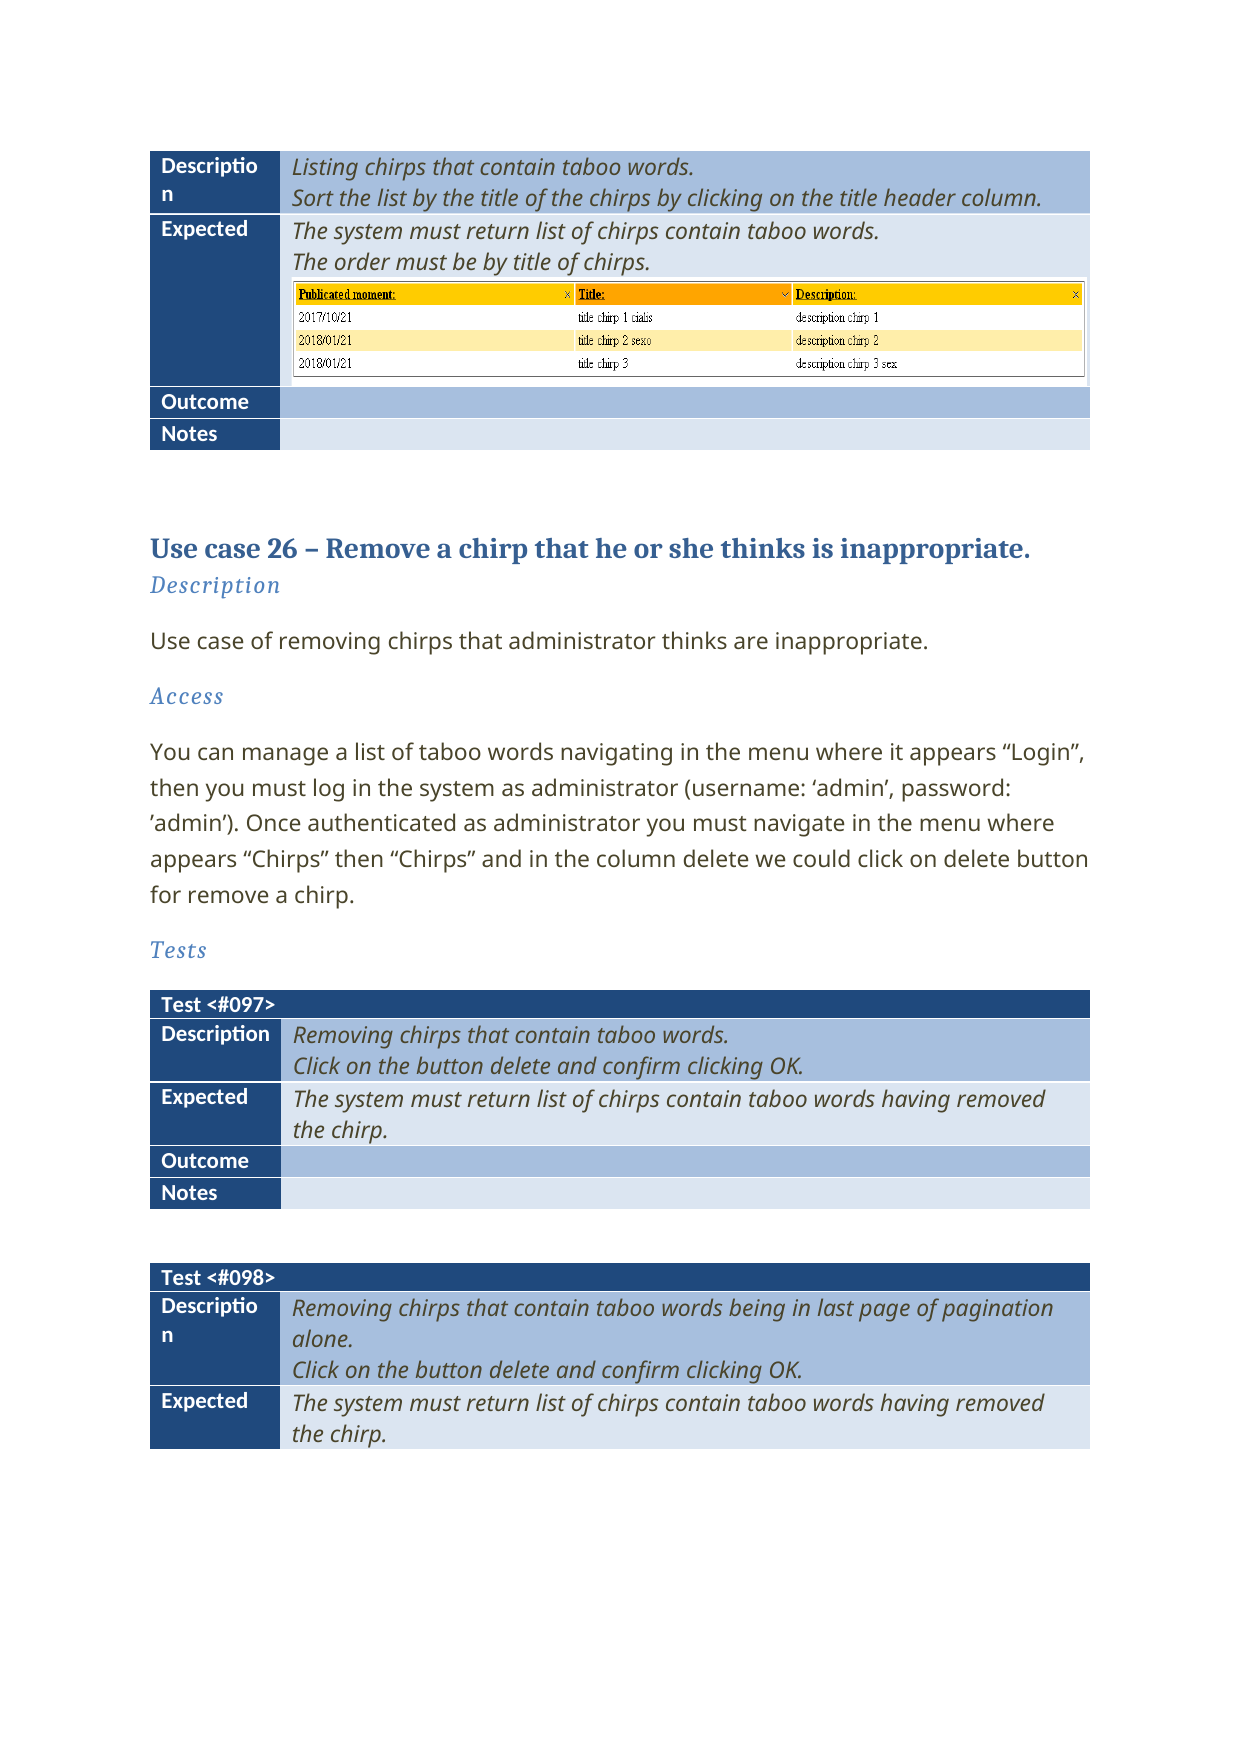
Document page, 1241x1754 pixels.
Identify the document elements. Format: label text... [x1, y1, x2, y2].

text Use case of removing chirps that administrator thinks are inappropriate. [150, 625, 1090, 656]
picture [291, 277, 1087, 386]
table_cell Notes [150, 1178, 281, 1209]
table_cell The system must return list of chirps contain taboo words having removed the chirp. [281, 1083, 1090, 1145]
table_cell Expected [150, 215, 280, 386]
table_cell Expected [150, 1083, 281, 1145]
table_cell Listing chirps that contain taboo words. Sort the list by the title of the chirps by clicking on the title header column. [280, 151, 1090, 213]
table_cell Outcome [150, 1146, 281, 1177]
subtitle Use case 26 – Remove a chirp that he or she thinks is inappropriate. [150, 532, 1090, 566]
table_header Test <#097> [150, 990, 1090, 1018]
table_cell Outcome [150, 387, 280, 418]
table_cell Expected [150, 1386, 280, 1449]
table_cell [280, 419, 1090, 450]
table_cell Description [150, 1019, 281, 1081]
table_cell [280, 387, 1090, 418]
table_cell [280, 1386, 1090, 1449]
subtitle Tests [150, 936, 1090, 965]
table_cell [281, 1146, 1090, 1177]
table_cell The system must return list of chirps contain taboo words. The order must be by title of chirps. [280, 215, 1090, 386]
table_cell [281, 1178, 1090, 1209]
table_cell Description [150, 1292, 280, 1385]
table_header Test <#098> [150, 1263, 1090, 1291]
table_cell Removing chirps that contain taboo words being in last page of pagination alone. Click on the button delete and confirm clicking OK. [280, 1292, 1090, 1385]
subtitle Access [150, 682, 1090, 710]
table_cell Removing chirps that contain taboo words. Click on the button delete and confirm clicking OK. [281, 1019, 1090, 1081]
table_cell Description [150, 151, 280, 213]
text You can manage a list of taboo words navigating in the menu where it appears “Login”, then you must log in the system as administrator (username: ‘admin’, password: ’admin’). Once authenticated as administrator you must navigate in the menu where appears “Chirps” then “Chirps” and in the column delete we could click on delete button for remove a chirp. [150, 736, 1090, 911]
subtitle Description [150, 571, 1090, 600]
table_cell Notes [150, 419, 280, 450]
